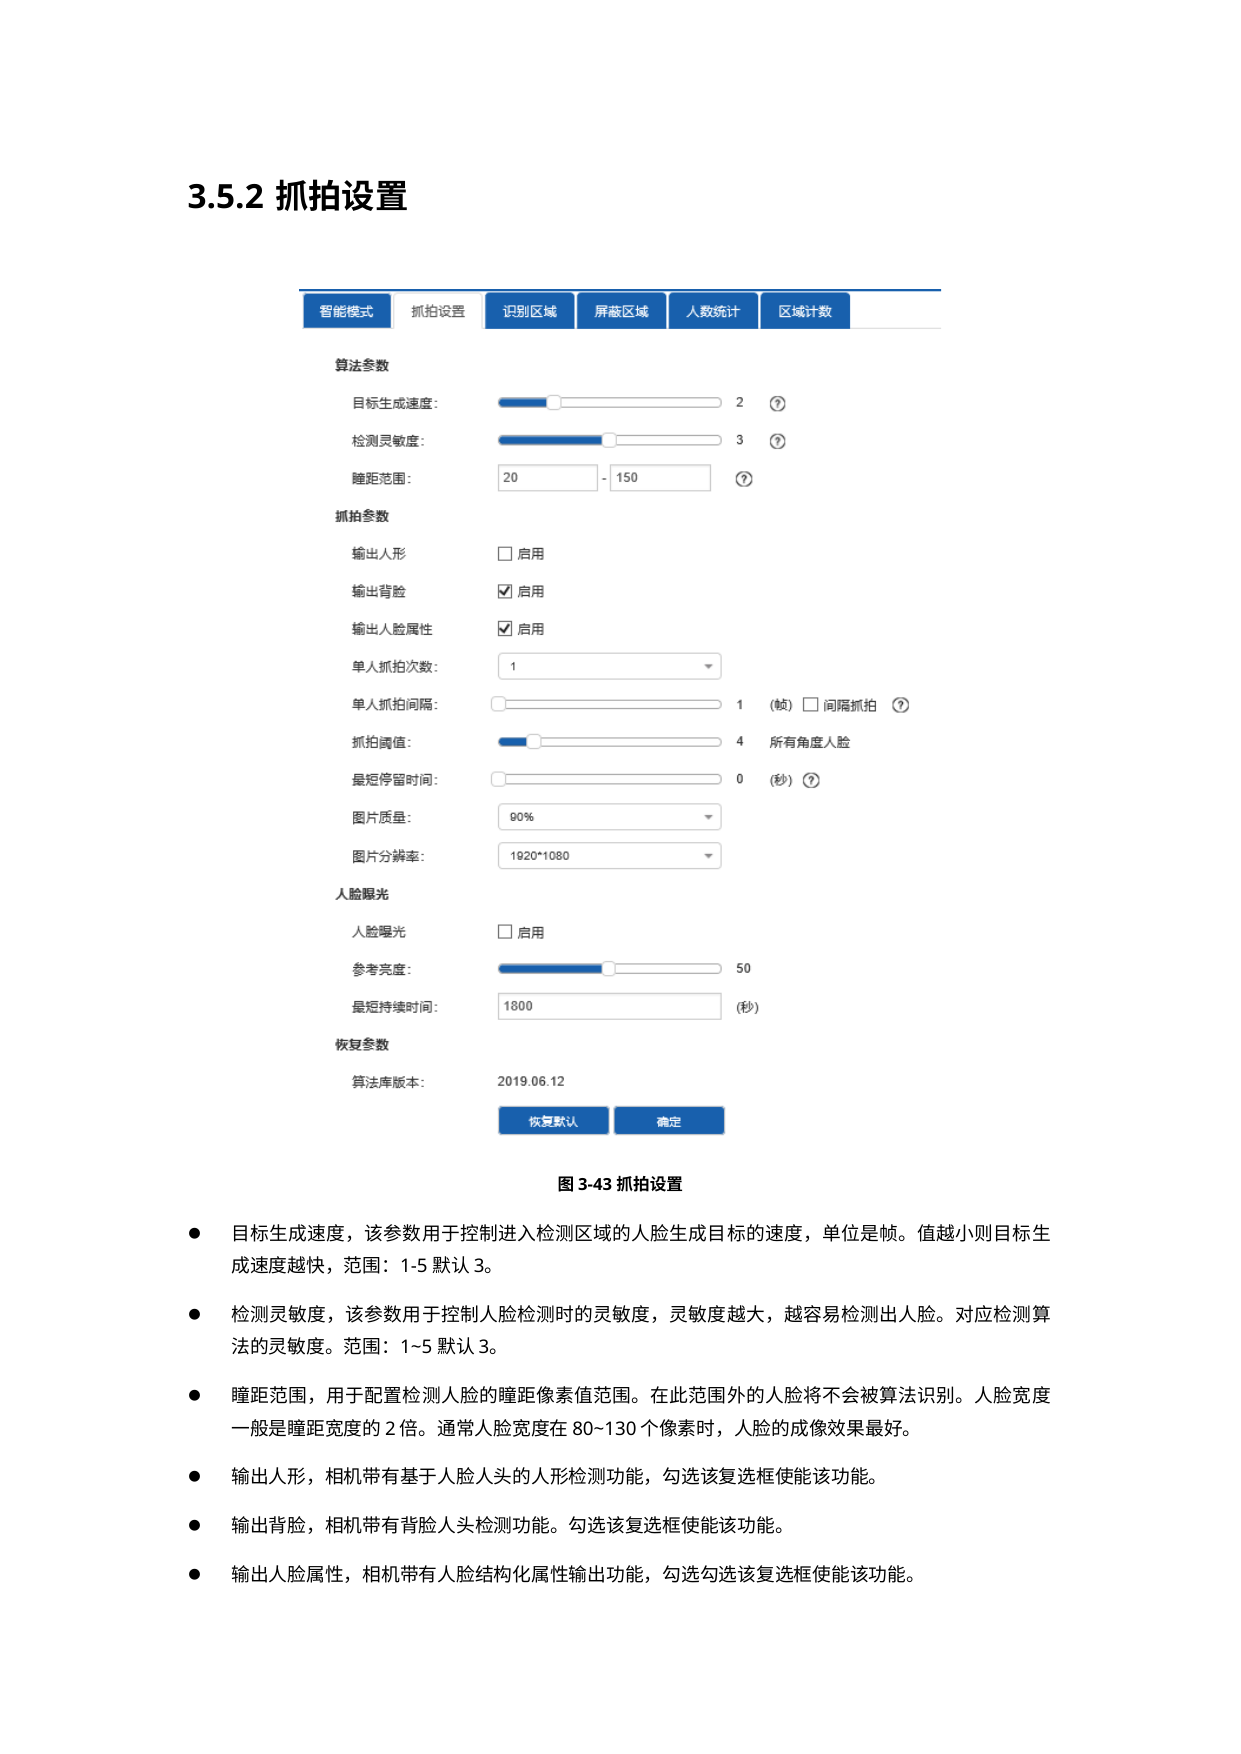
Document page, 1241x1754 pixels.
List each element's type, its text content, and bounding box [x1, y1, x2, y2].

list 瞳距范围，用于配置检测人脸的瞳距像素值范围。在此范围外的人脸将不会被算法识别。人脸宽度一般是瞳距宽度的2倍。通常人脸宽度在80~130个像素时，人脸的成像效果最好。 [187, 1378, 1053, 1443]
list 检测灵敏度，该参数用于控制人脸检测时的灵敏度，灵敏度越大，越容易检测出人脸。对应检测算法的灵敏度。范围：1~5 默认3。 [187, 1297, 1053, 1362]
list 目标生成速度，该参数用于控制进入检测区域的人脸生成目标的速度，单位是帧。值越小则目标生成速度越快，范围：1-5 默认3。 [187, 1216, 1053, 1281]
list 输出人形，相机带有基于人脸人头的人形检测功能，勾选该复选框使能该功能。 [187, 1459, 1053, 1492]
list 输出人脸属性，相机带有人脸结构化属性输出功能，勾选勾选该复选框使能该功能。 [187, 1557, 1053, 1589]
picture [299, 289, 942, 1160]
list 输出背脸，相机带有背脸人头检测功能。勾选该复选框使能该功能。 [187, 1508, 1053, 1541]
subtitle 抓拍设置 [187, 162, 1053, 227]
